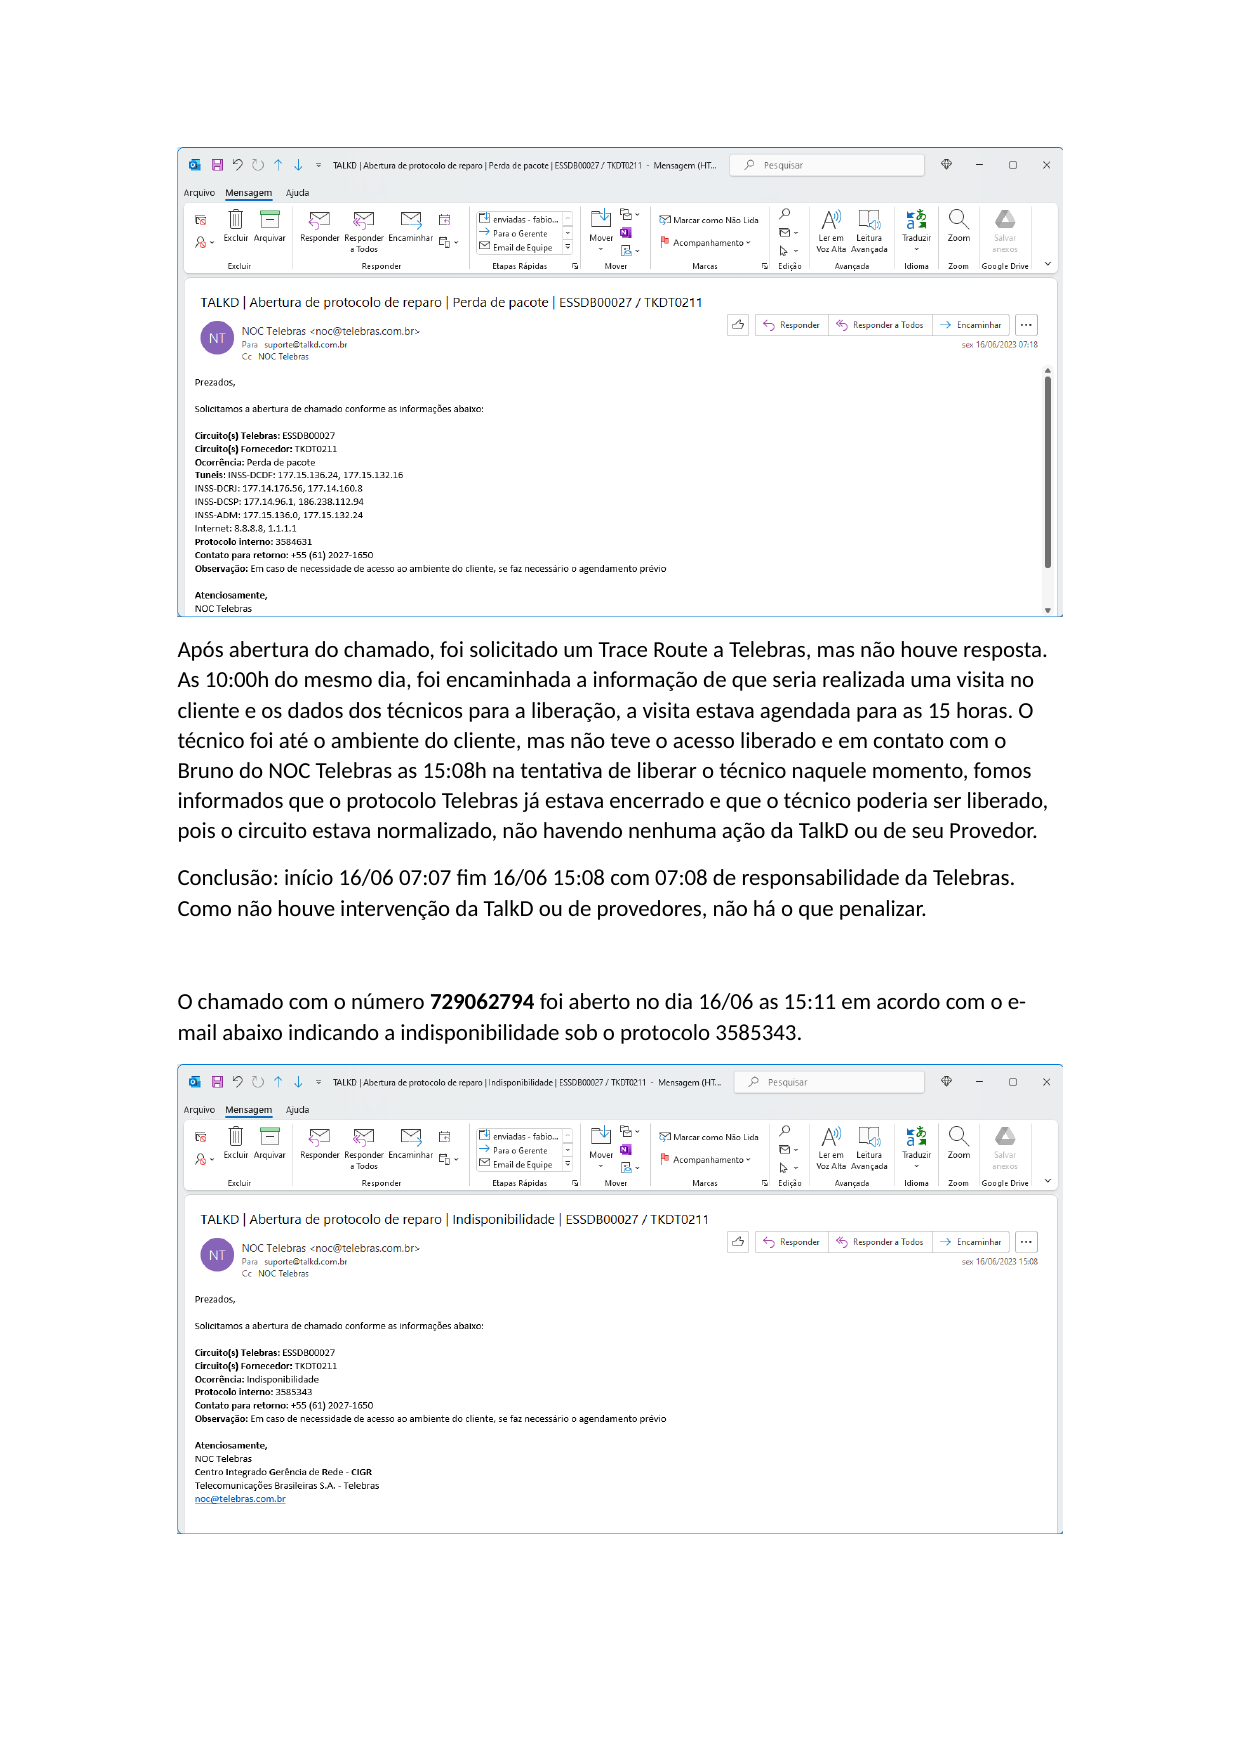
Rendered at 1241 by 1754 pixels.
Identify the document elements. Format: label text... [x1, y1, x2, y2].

picture [177, 1064, 1063, 1534]
picture [177, 147, 1063, 617]
text O chamado com o número 729062794 foi aberto no dia 16/06 as 15:11 em acordo com o e-mail abaixo indicando a indisponibilidade sob o protocolo 3585343. [177, 987, 1063, 1046]
text Conclusão: início 16/06 07:07 fim 16/06 15:08 com 07:08 de responsabilidade da Telebras. Como não houve intervenção da TalkD ou de provedores, não há o que penalizar. [177, 863, 1063, 922]
text Após abertura do chamado, foi solicitado um Trace Route a Telebras, mas não houve resposta. As 10:00h do mesmo dia, foi encaminhada a informação de que seria realizada uma visita no cliente e os dados dos técnicos para a liberação, a visita estava agendada para as 15 horas. O técnico foi até o ambiente do cliente, mas não teve o acesso liberado e em contato com o Bruno do NOC Telebras as 15:08h na tentativa de liberar o técnico naquele momento, fomos informados que o protocolo Telebras já estava encerrado e que o técnico poderia ser liberado, pois o circuito estava normalizado, não havendo nenhuma ação da TalkD ou de seu Provedor. [177, 635, 1063, 844]
